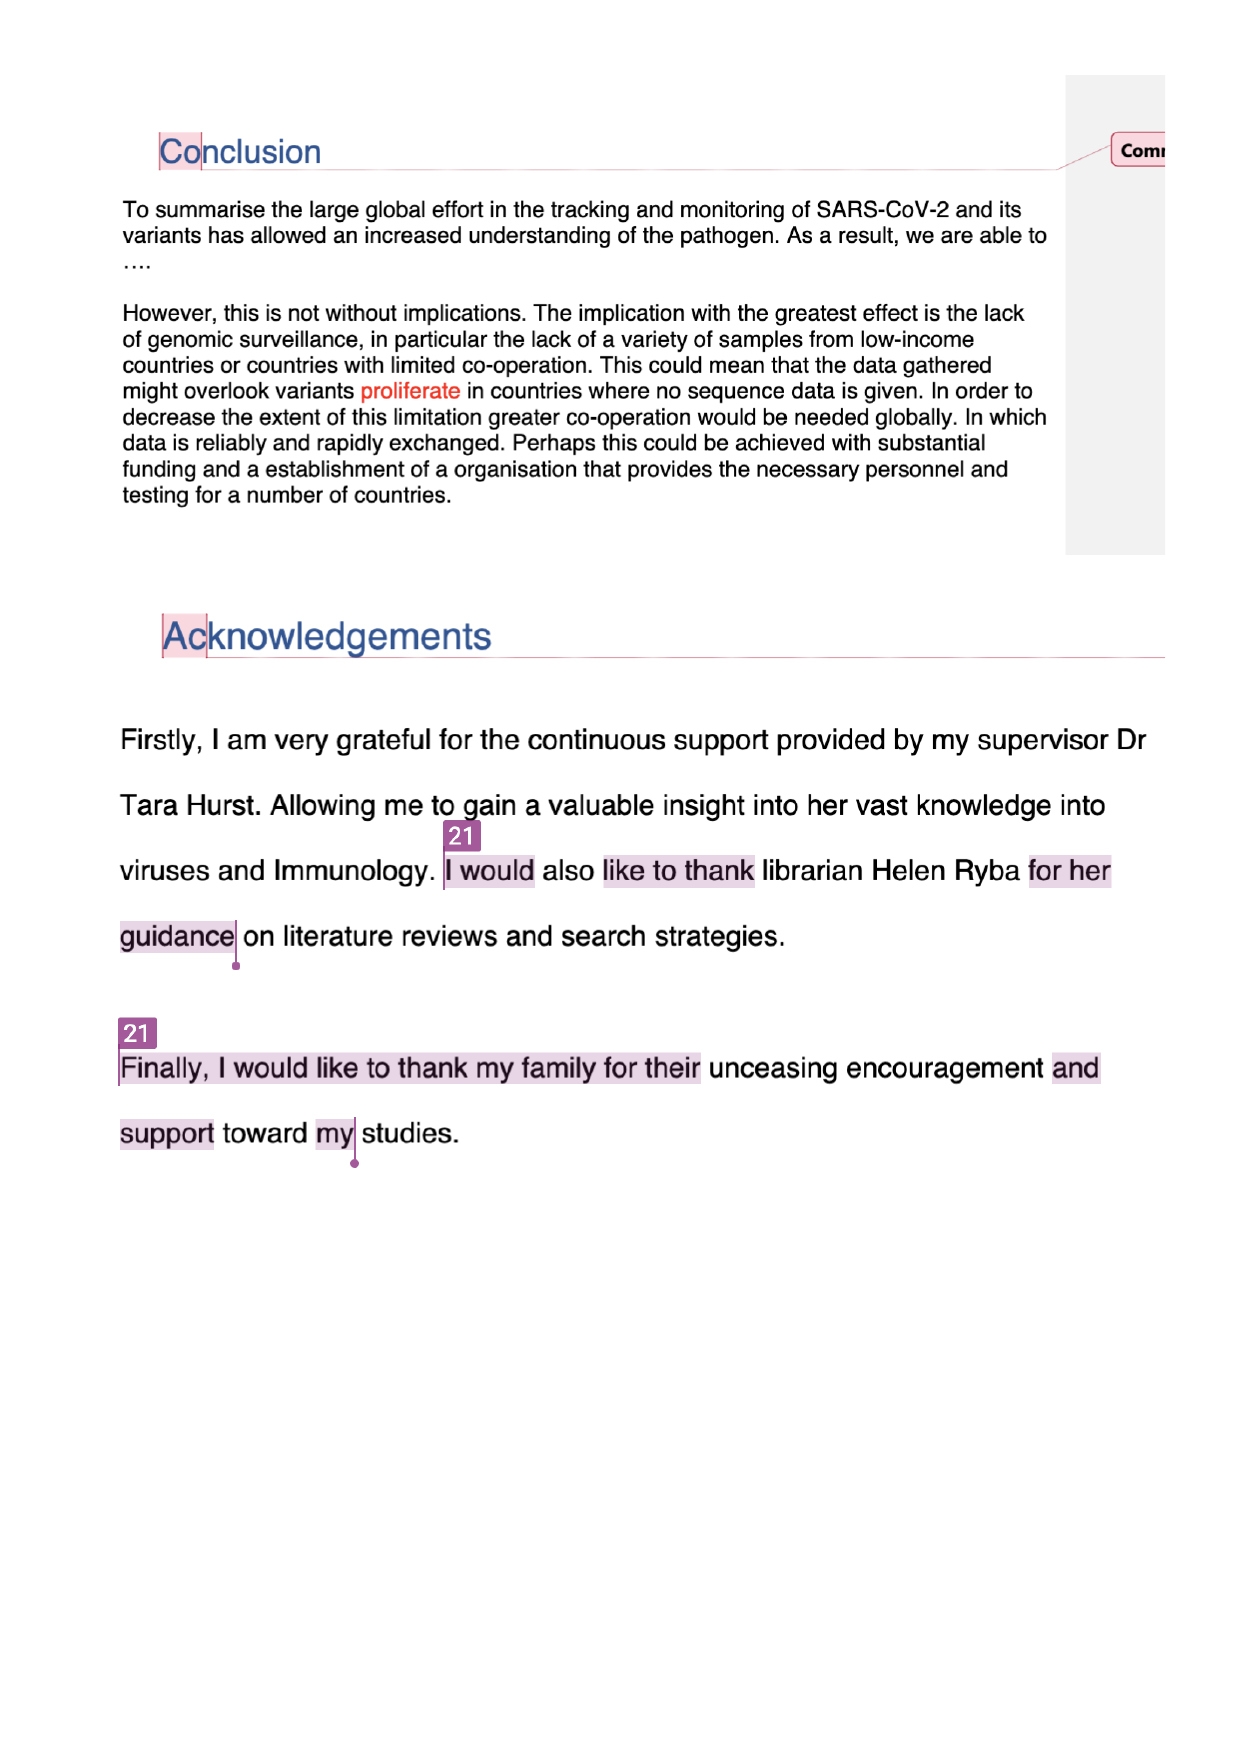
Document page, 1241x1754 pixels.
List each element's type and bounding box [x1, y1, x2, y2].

picture [75, 75, 1166, 1273]
